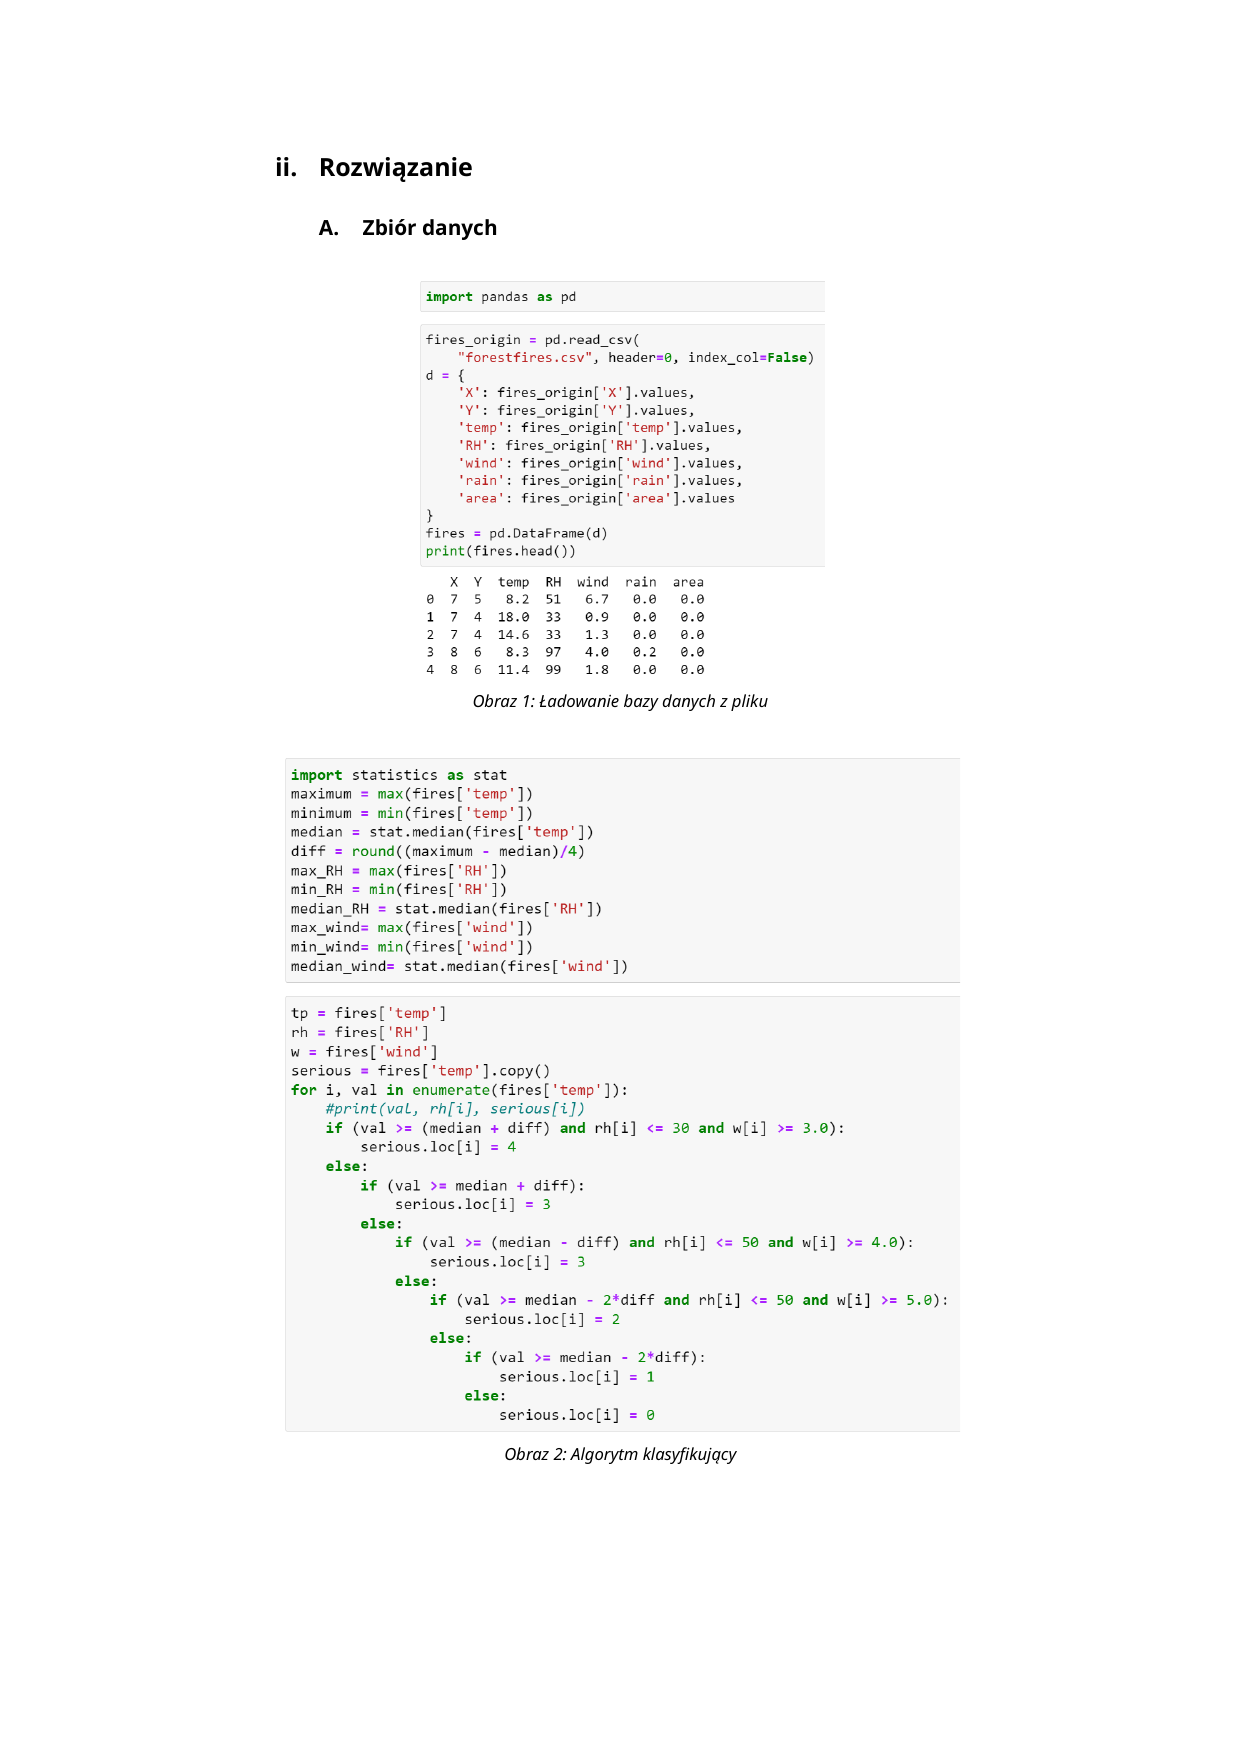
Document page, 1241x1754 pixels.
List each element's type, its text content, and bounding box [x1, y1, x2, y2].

picture [280, 752, 961, 1437]
subtitle Rozwiązanie [275, 150, 1053, 184]
text Obraz 2: Algorytm klasyfikujący [187, 1442, 1053, 1465]
subtitle Zbiór danych [319, 213, 1053, 242]
picture [415, 271, 825, 685]
text Obraz 1: Ładowanie bazy danych z pliku [187, 690, 1053, 713]
